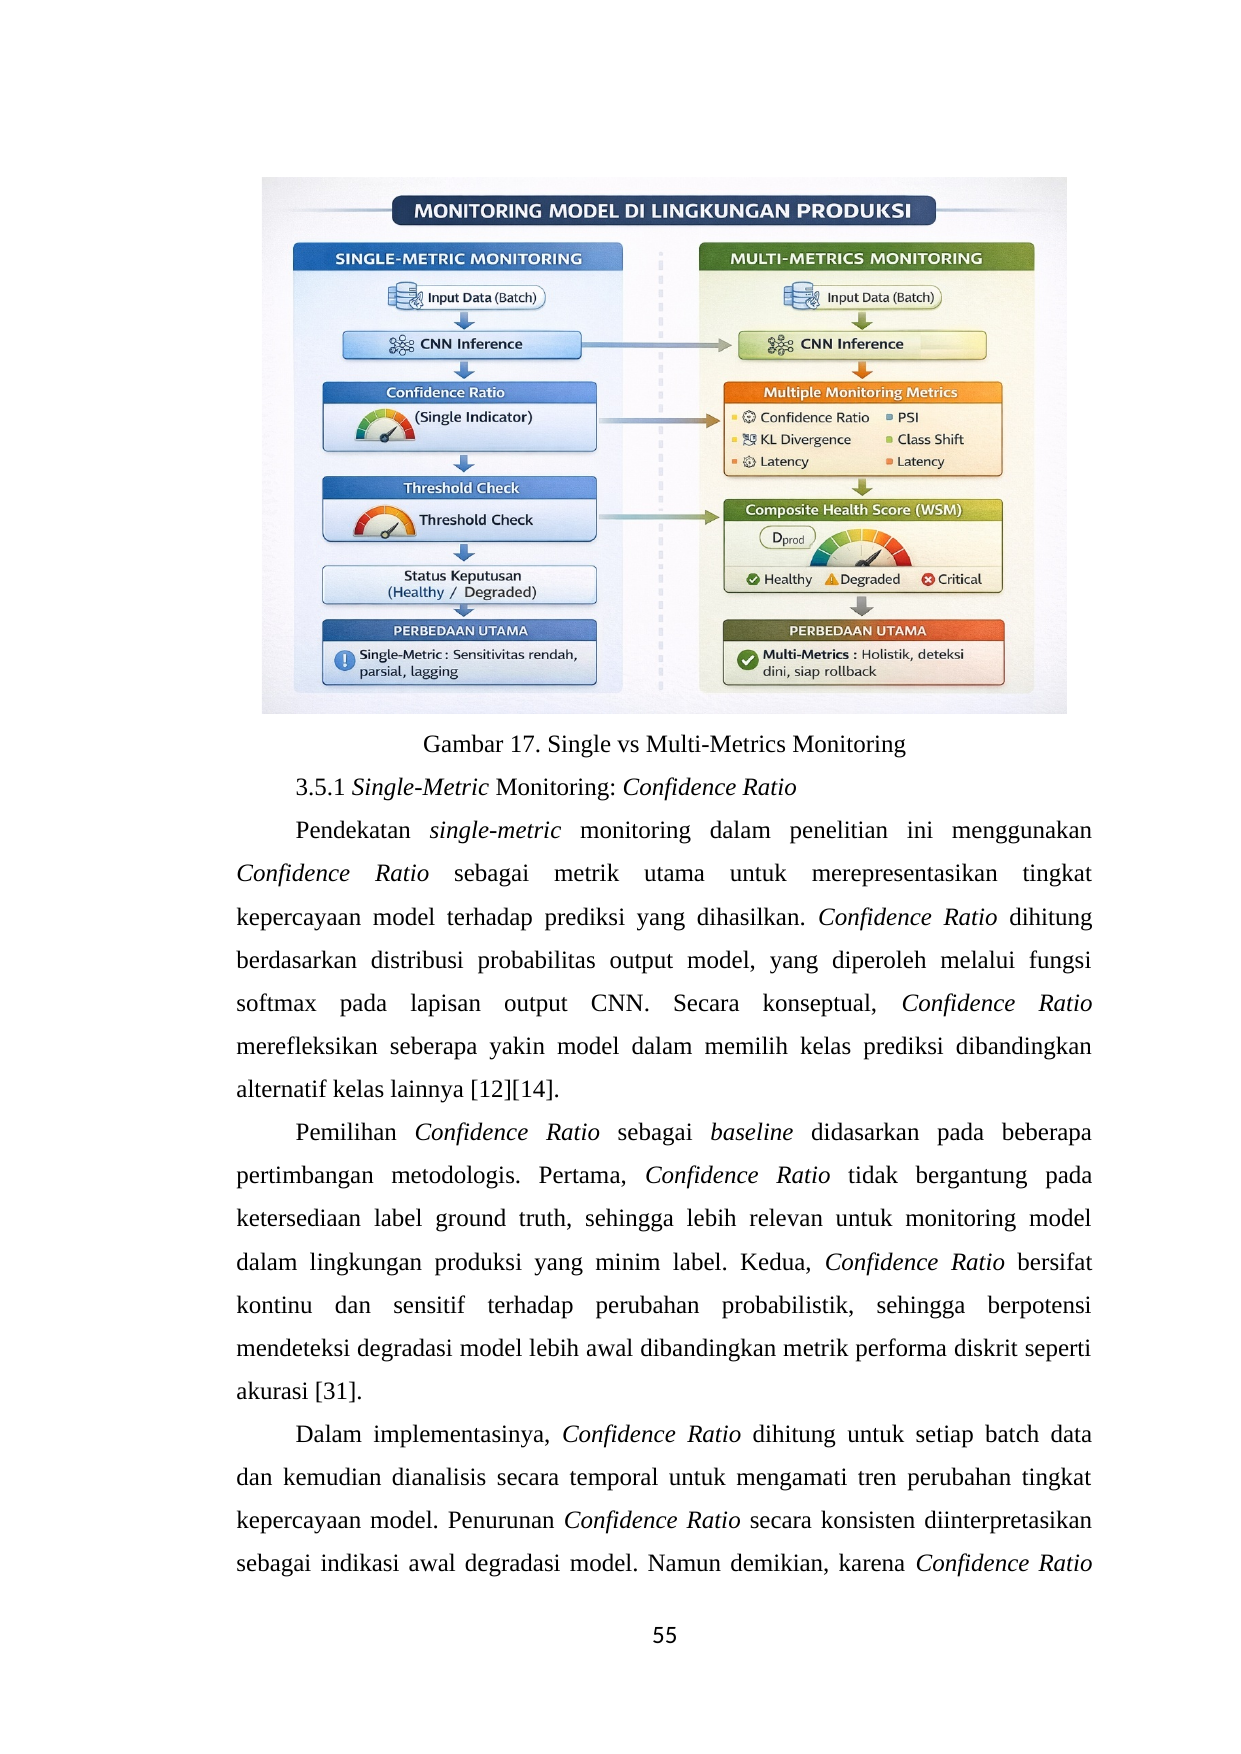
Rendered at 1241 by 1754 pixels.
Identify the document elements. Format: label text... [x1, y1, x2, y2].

text Pendekatan single-metric monitoring dalam penelitian ini menggunakan Confidence Ratio sebagai metrik utama untuk merepresentasikan tingkat kepercayaan model terhadap prediksi yang dihasilkan. Confidence Ratio dihitung berdasarkan distribusi probabilitas output model, yang diperoleh melalui fungsi softmax pada lapisan output CNN. Secara konseptual, Confidence Ratio merefleksikan seberapa yakin model dalam memilih kelas prediksi dibandingkan alternatif kelas lainnya [12][14]. [236, 815, 1092, 1103]
text 3.5.1 Single-Metric Monitoring: Confidence Ratio [236, 772, 1092, 801]
text Pemilihan Confidence Ratio sebagai baseline didasarkan pada beberapa pertimbangan metodologis. Pertama, Confidence Ratio tidak bergantung pada ketersediaan label ground truth, sehingga lebih relevan untuk monitoring model dalam lingkungan produksi yang minim label. Kedua, Confidence Ratio bersifat kontinu dan sensitif terhadap perubahan probabilistik, sehingga berpotensi mendeteksi degradasi model lebih awal dibandingkan metrik performa diskrit seperti akurasi [31]. [236, 1117, 1092, 1405]
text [236, 1419, 1092, 1577]
picture [261, 177, 1067, 714]
text Gambar 17. Single vs Multi-Metrics Monitoring [236, 729, 1092, 758]
